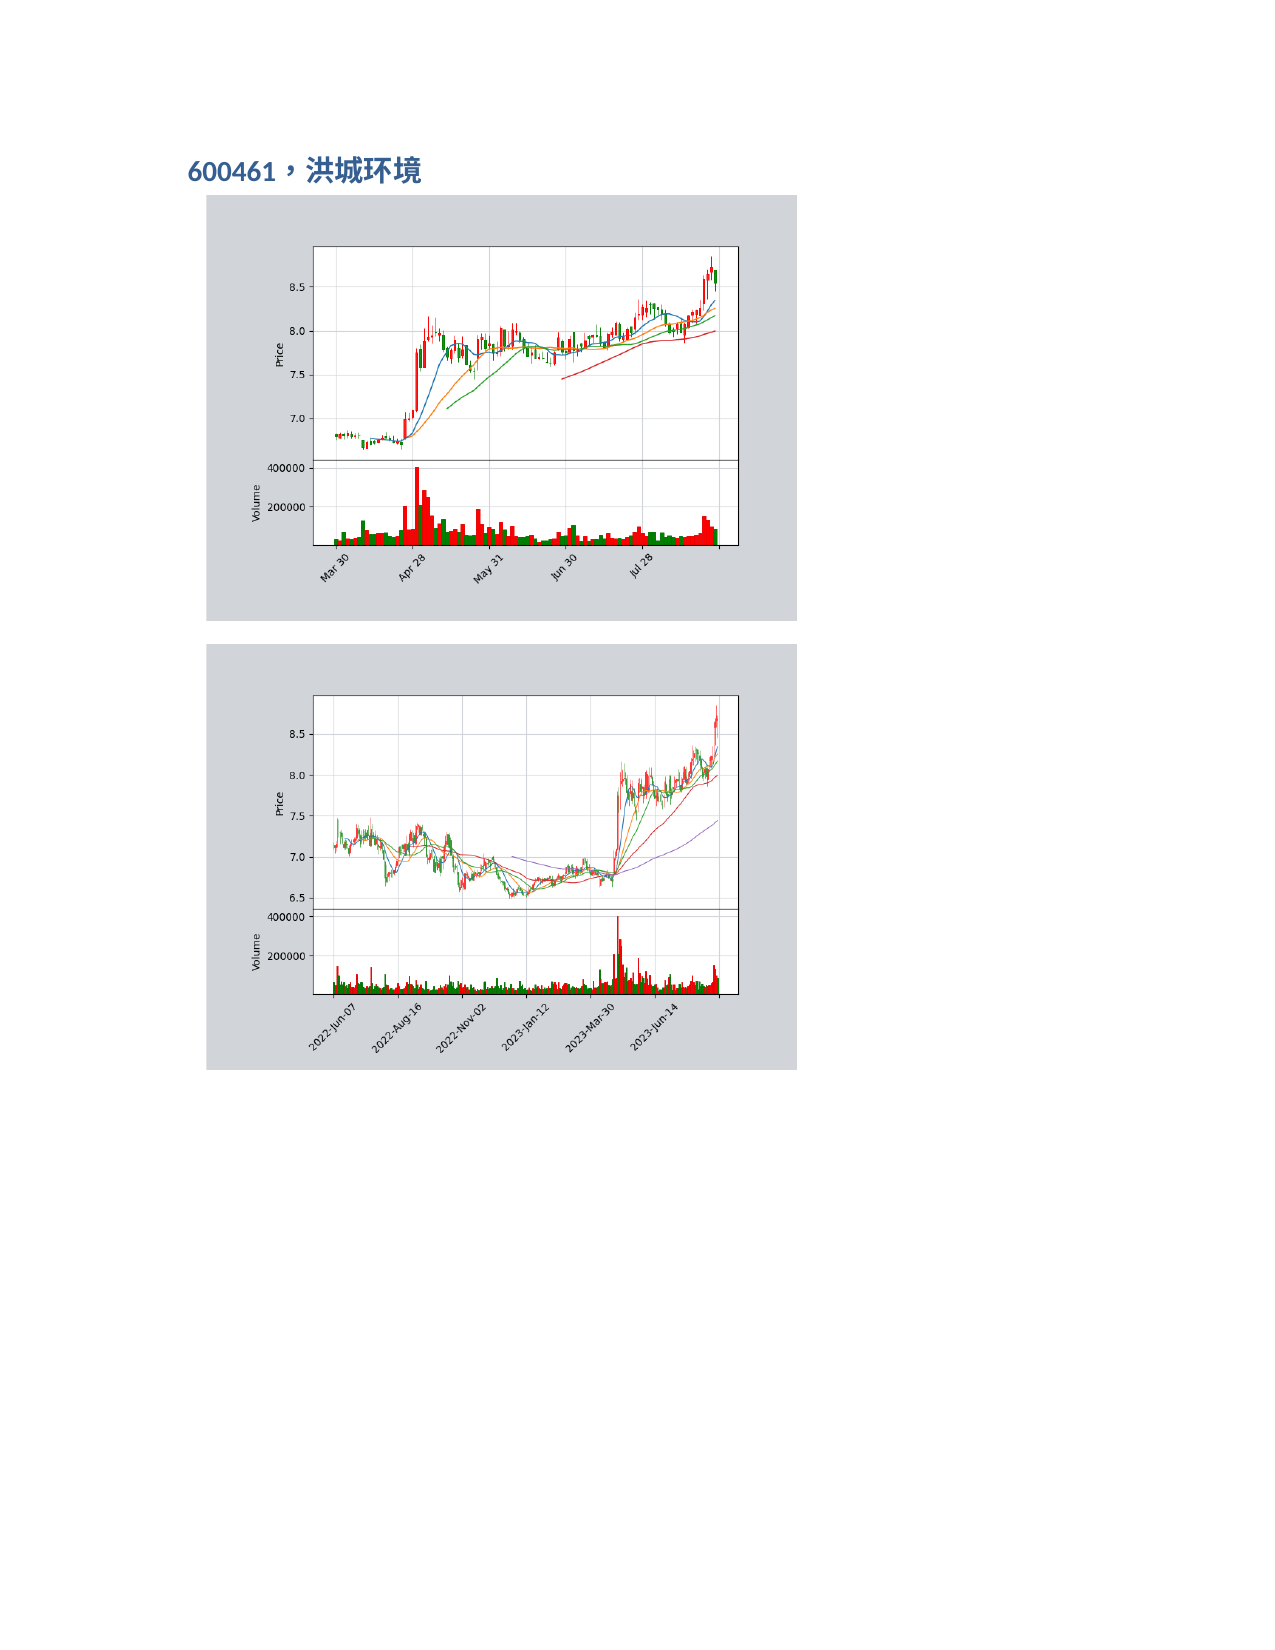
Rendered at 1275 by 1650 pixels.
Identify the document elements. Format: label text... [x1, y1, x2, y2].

subtitle 600461，洪城环境 [187, 150, 1087, 190]
picture [206, 195, 797, 621]
picture [206, 644, 797, 1070]
